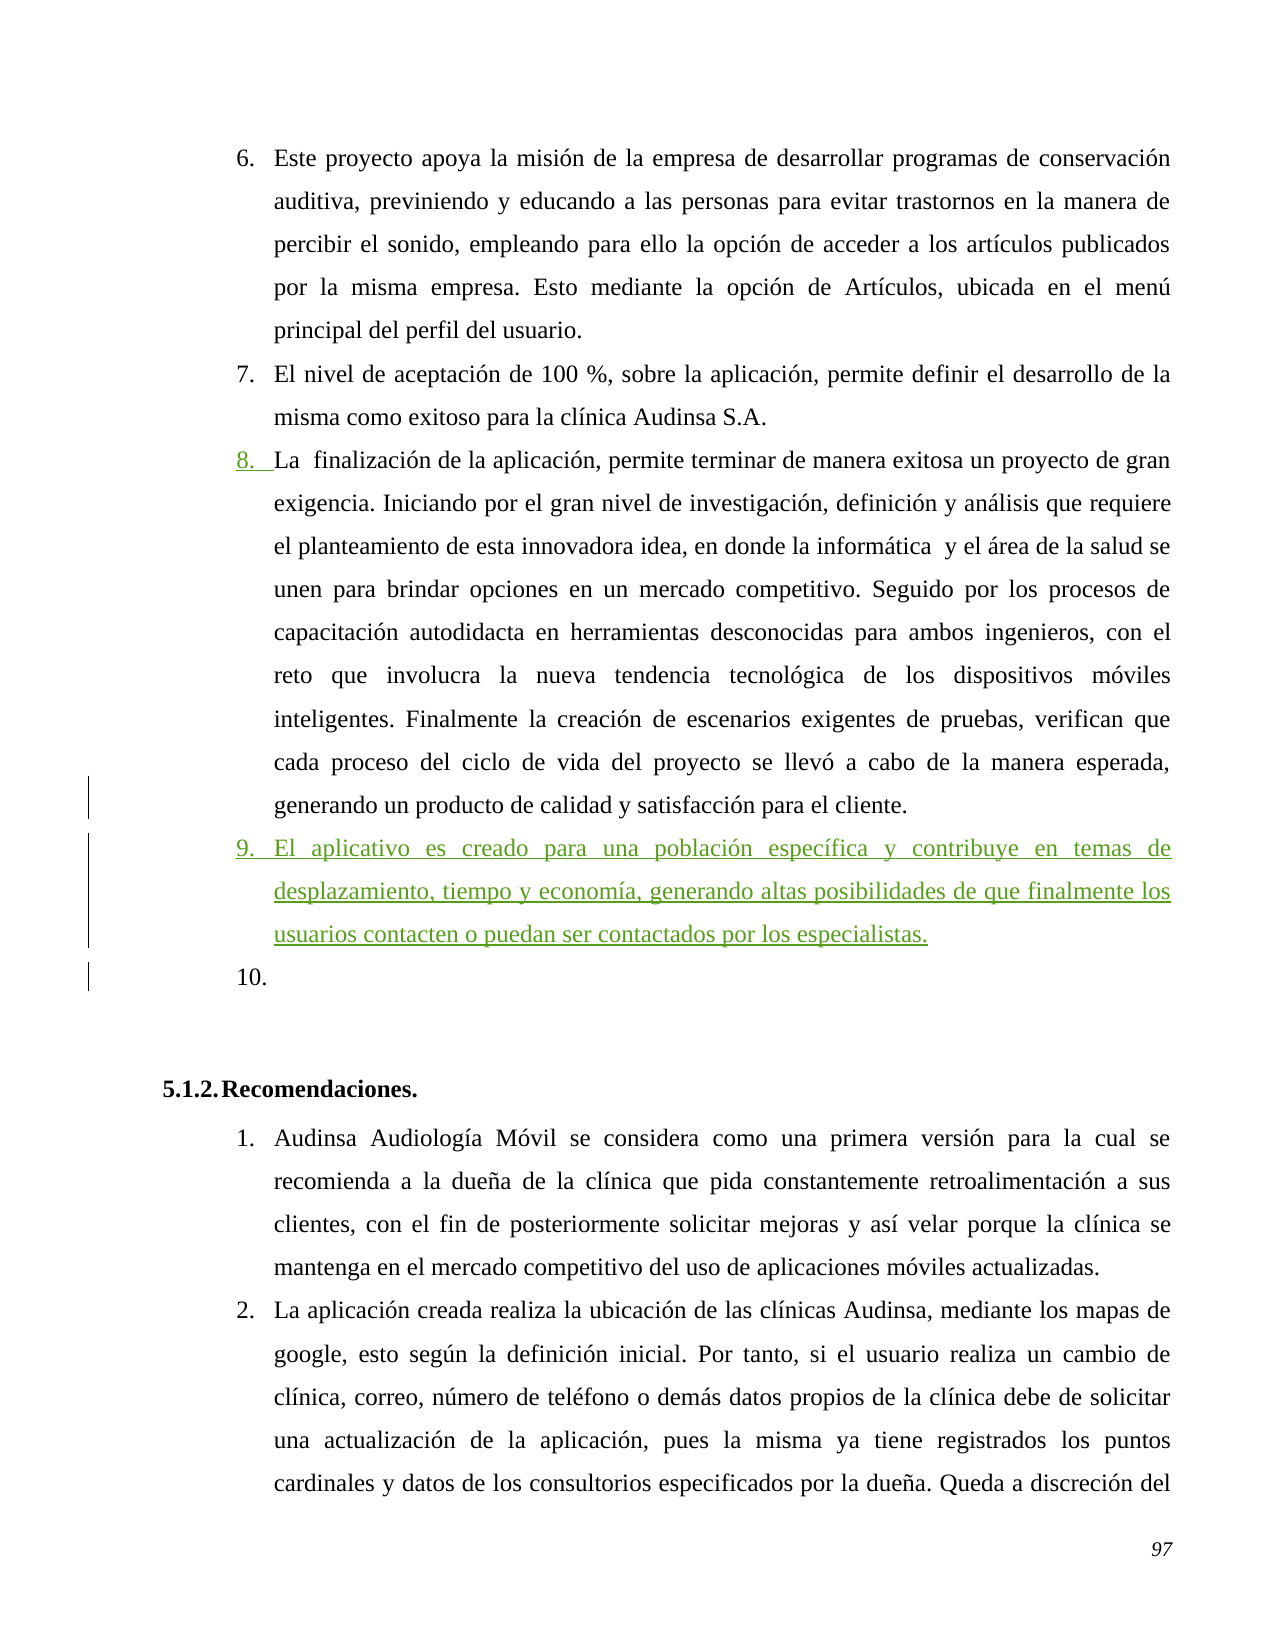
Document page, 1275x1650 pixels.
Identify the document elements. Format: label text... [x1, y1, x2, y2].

list El nivel de aceptación de 100 %, sobre la aplicación, permite definir el desarrollo de la misma como exitoso para la clínica Audinsa S.A. [236, 359, 1172, 431]
text Recomendaciones. [162, 1074, 1172, 1102]
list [236, 1296, 1172, 1497]
list Este proyecto apoya la misión de la empresa de desarrollar programas de conservación auditiva, previniendo y educando a las personas para evitar trastornos en la manera de percibir el sonido, empleando para ello la opción de acceder a los artículos publicados por la misma empresa. Esto mediante la opción de Artículos, ubicada en el menú principal del perfil del usuario. [236, 143, 1172, 344]
list La finalización de la aplicación, permite terminar de manera exitosa un proyecto de gran exigencia. Iniciando por el gran nivel de investigación, definición y análisis que requiere el planteamiento de esta innovadora idea, en donde la informática y el área de la salud se unen para brindar opciones en un mercado competitivo. Seguido por los procesos de capacitación autodidacta en herramientas desconocidas para ambos ingenieros, con el reto que involucra la nueva tendencia tecnológica de los dispositivos móviles inteligentes. Finalmente la creación de escenarios exigentes de pruebas, verifican que cada proceso del ciclo de vida del proyecto se llevó a cabo de la manera esperada, generando un producto de calidad y satisfacción para el cliente. [236, 445, 1172, 819]
list Audinsa Audiología Móvil se considera como una primera versión para la cual se recomienda a la dueña de la clínica que pida constantemente retroalimentación a sus clientes, con el fin de posteriormente solicitar mejoras y así velar porque la clínica se mantenga en el mercado competitivo del uso de aplicaciones móviles actualizadas. [236, 1123, 1172, 1281]
